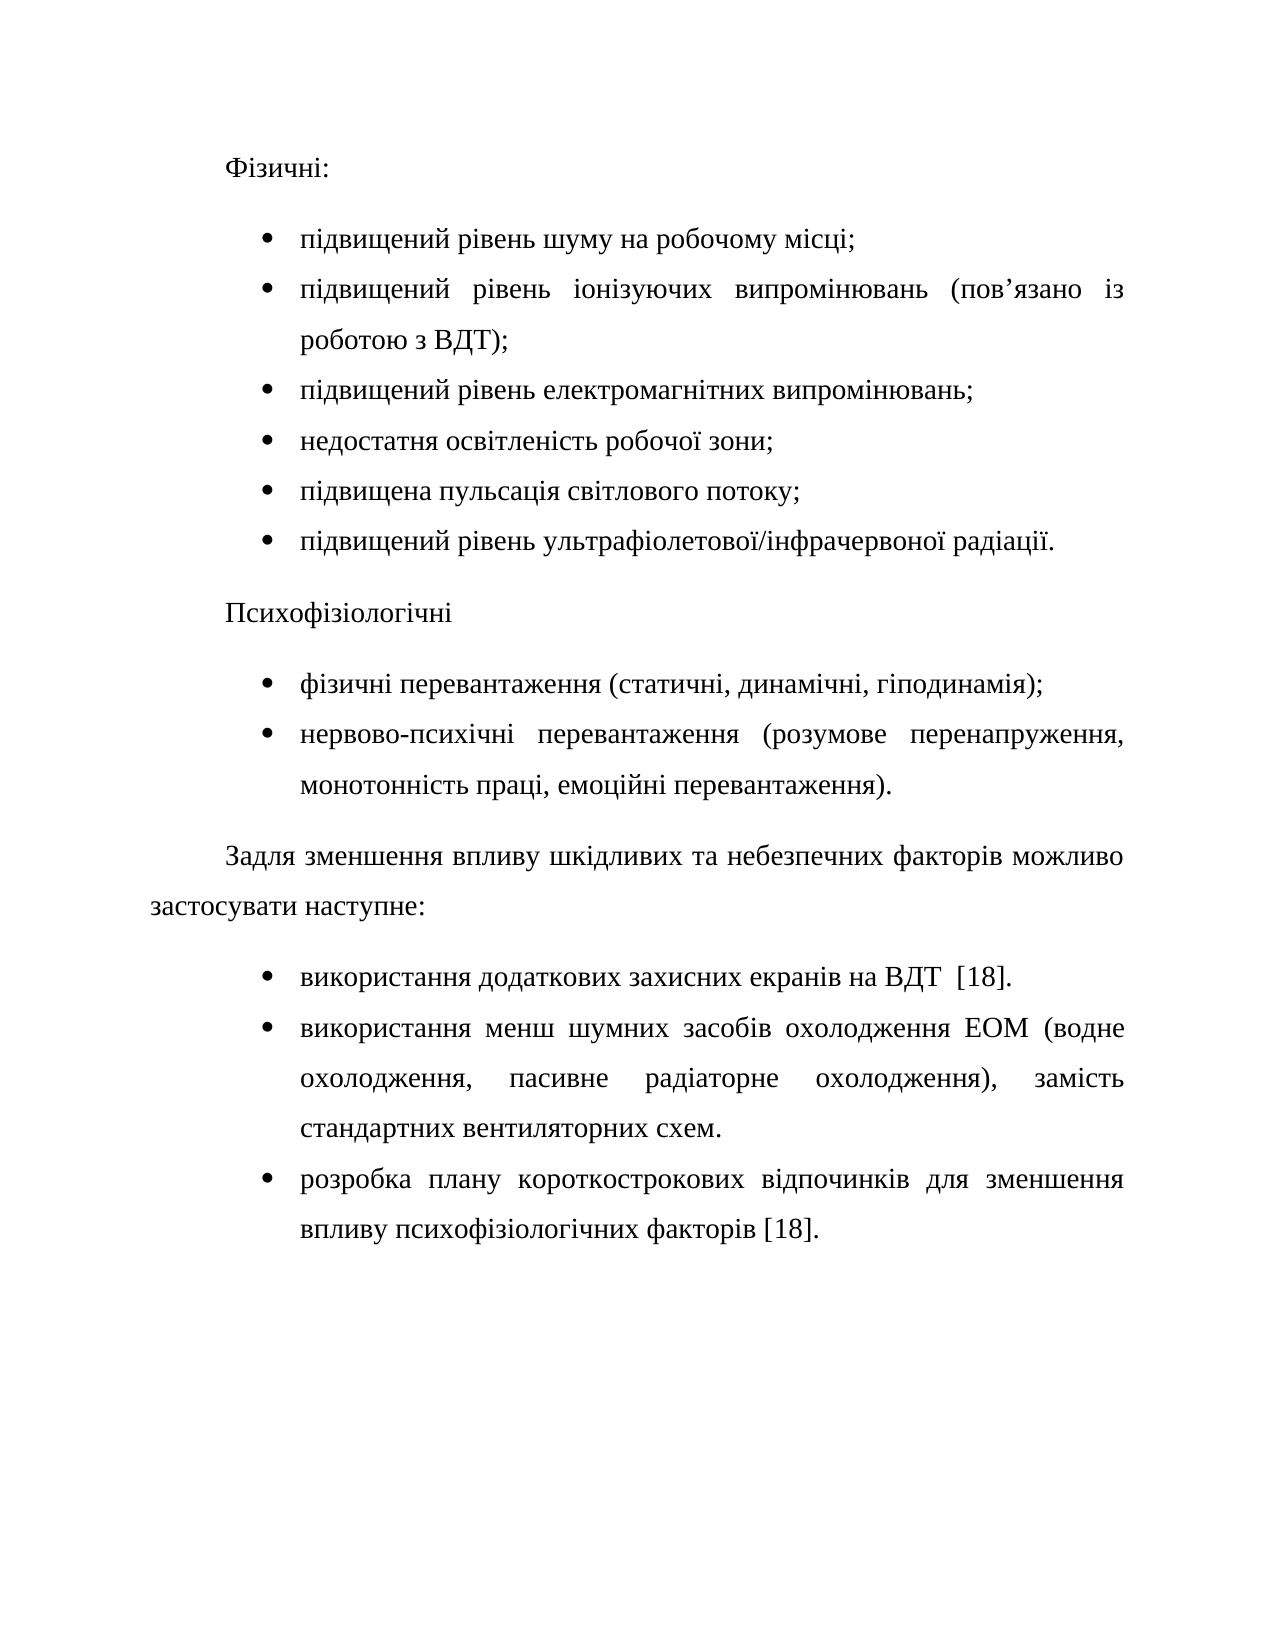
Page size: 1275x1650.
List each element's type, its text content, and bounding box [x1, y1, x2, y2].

text Психофізіологічні [150, 595, 1125, 628]
list недостатня освітленість робочої зони; [262, 423, 1125, 456]
list підвищений рівень електромагнітних випромінювань; [262, 372, 1125, 406]
list розробка плану короткострокових відпочинків для зменшення впливу психофізіологічних факторів [18]. [262, 1161, 1125, 1245]
list підвищений рівень ультрафіолетової/інфрачервоної радіації. [262, 523, 1125, 557]
list підвищена пульсація світлового потоку; [262, 473, 1125, 507]
list використання менш шумних засобів охолодження ЕОМ (водне охолодження, пасивне радіаторне охолодження), замість стандартних вентиляторних схем. [262, 1010, 1125, 1144]
list підвищений рівень шуму на робочому місці; [262, 221, 1125, 255]
text Задля зменшення впливу шкідливих та небезпечних факторів можливо застосувати наступне: [150, 838, 1125, 922]
list використання додаткових захисних екранів на ВДТ [18]. [262, 959, 1125, 993]
list фізичні перевантаження (статичні, динамічні, гіподинамія); [262, 666, 1125, 699]
list нервово-психічні перевантаження (розумове перенапруження, монотонність праці, емоційні перевантаження). [262, 716, 1125, 800]
list підвищений рівень іонізуючих випромінювань (пов’язано із роботою з ВДТ); [262, 272, 1125, 356]
text Фізичні: [150, 150, 1125, 183]
